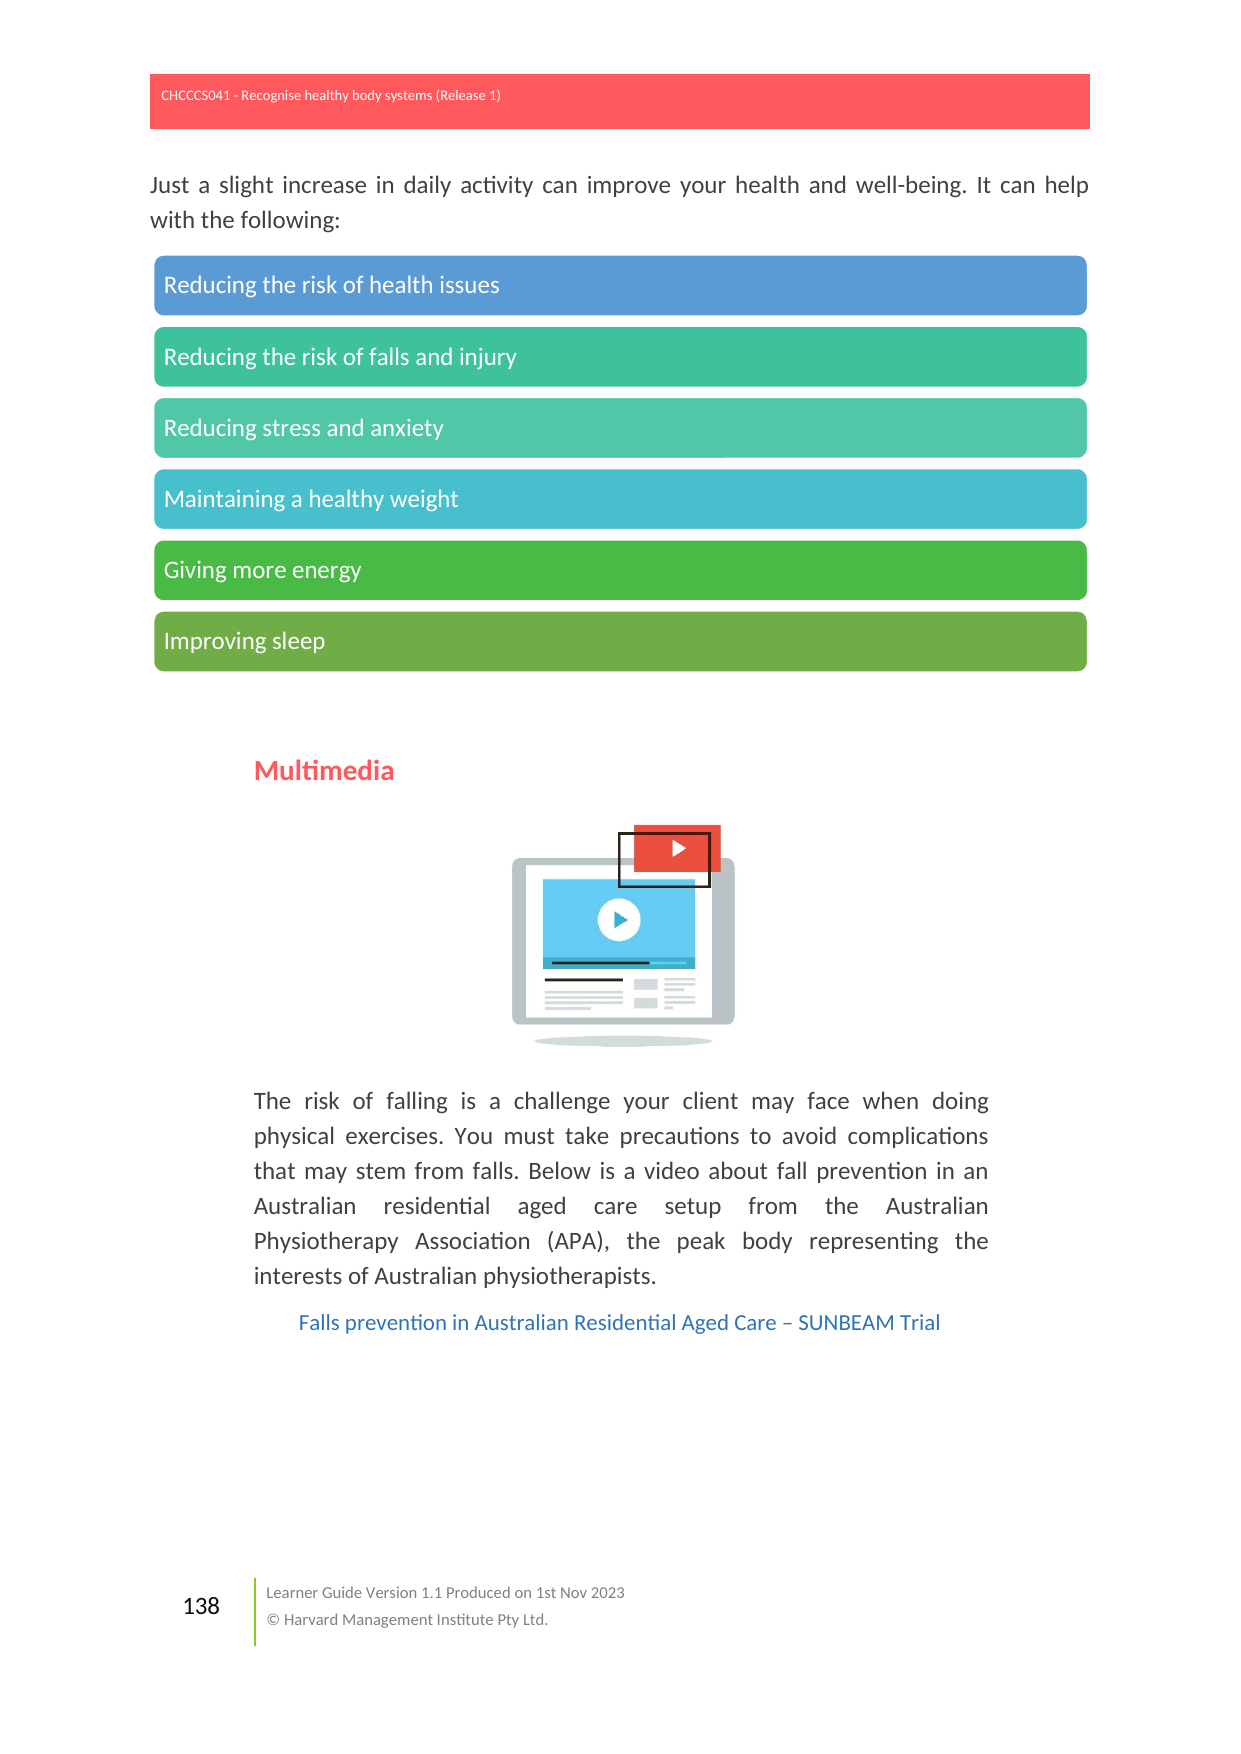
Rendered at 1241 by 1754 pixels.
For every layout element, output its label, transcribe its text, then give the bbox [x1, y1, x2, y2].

text Just a slight increase in daily activity can improve your health and well-being. It can help with the following: [150, 169, 1090, 235]
picture [474, 805, 770, 1069]
table_header Multimedia The risk of falling is a challenge your client may face when doing physical exercises. You must take precautions to avoid complications that may stem from falls. Below is a video about fall prevention in an Australian residential aged care setup from the Australian Physiotherapy Association (APA), the peak body representing the interests of Australian physiotherapists. Falls prevention in Australian Residential Aged Care – SUNBEAM Trial [239, 739, 1001, 1352]
